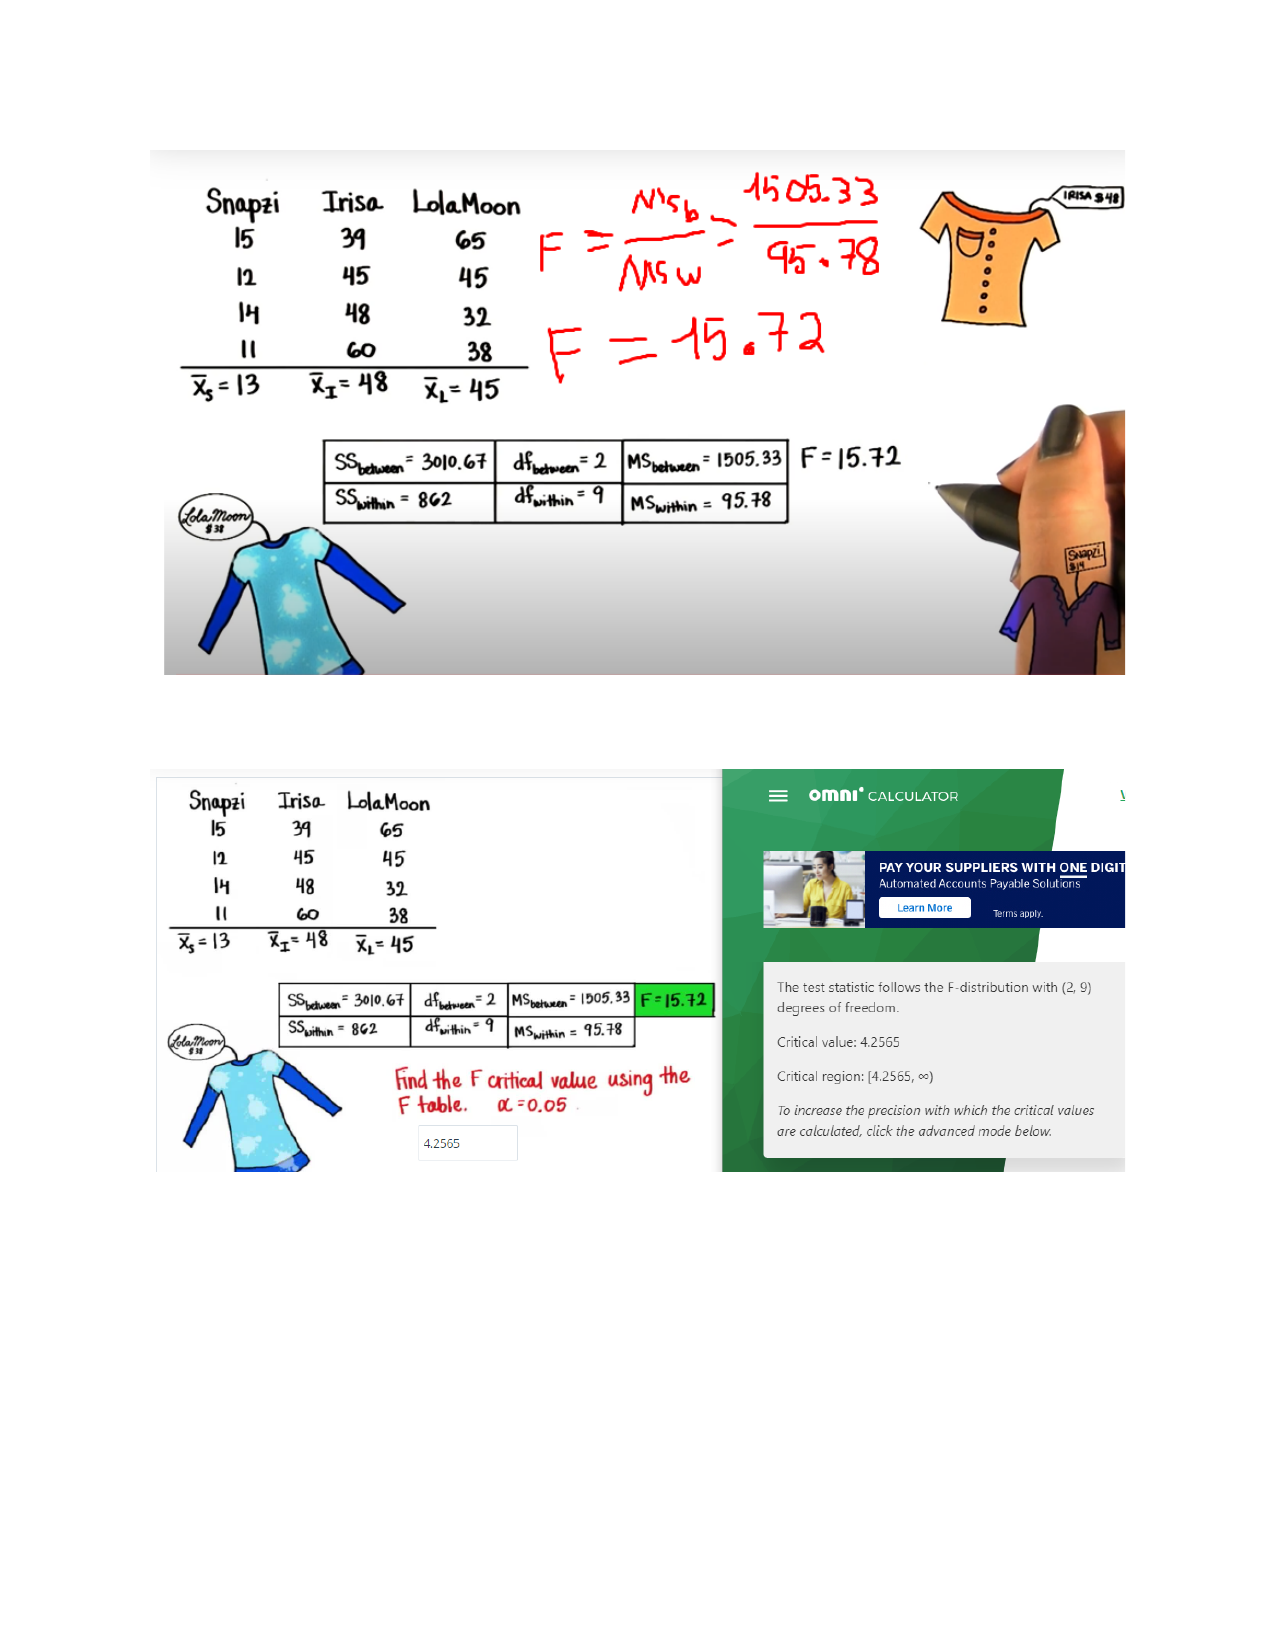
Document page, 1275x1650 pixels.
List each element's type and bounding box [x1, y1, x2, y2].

picture [150, 769, 1125, 1172]
picture [150, 150, 1125, 675]
